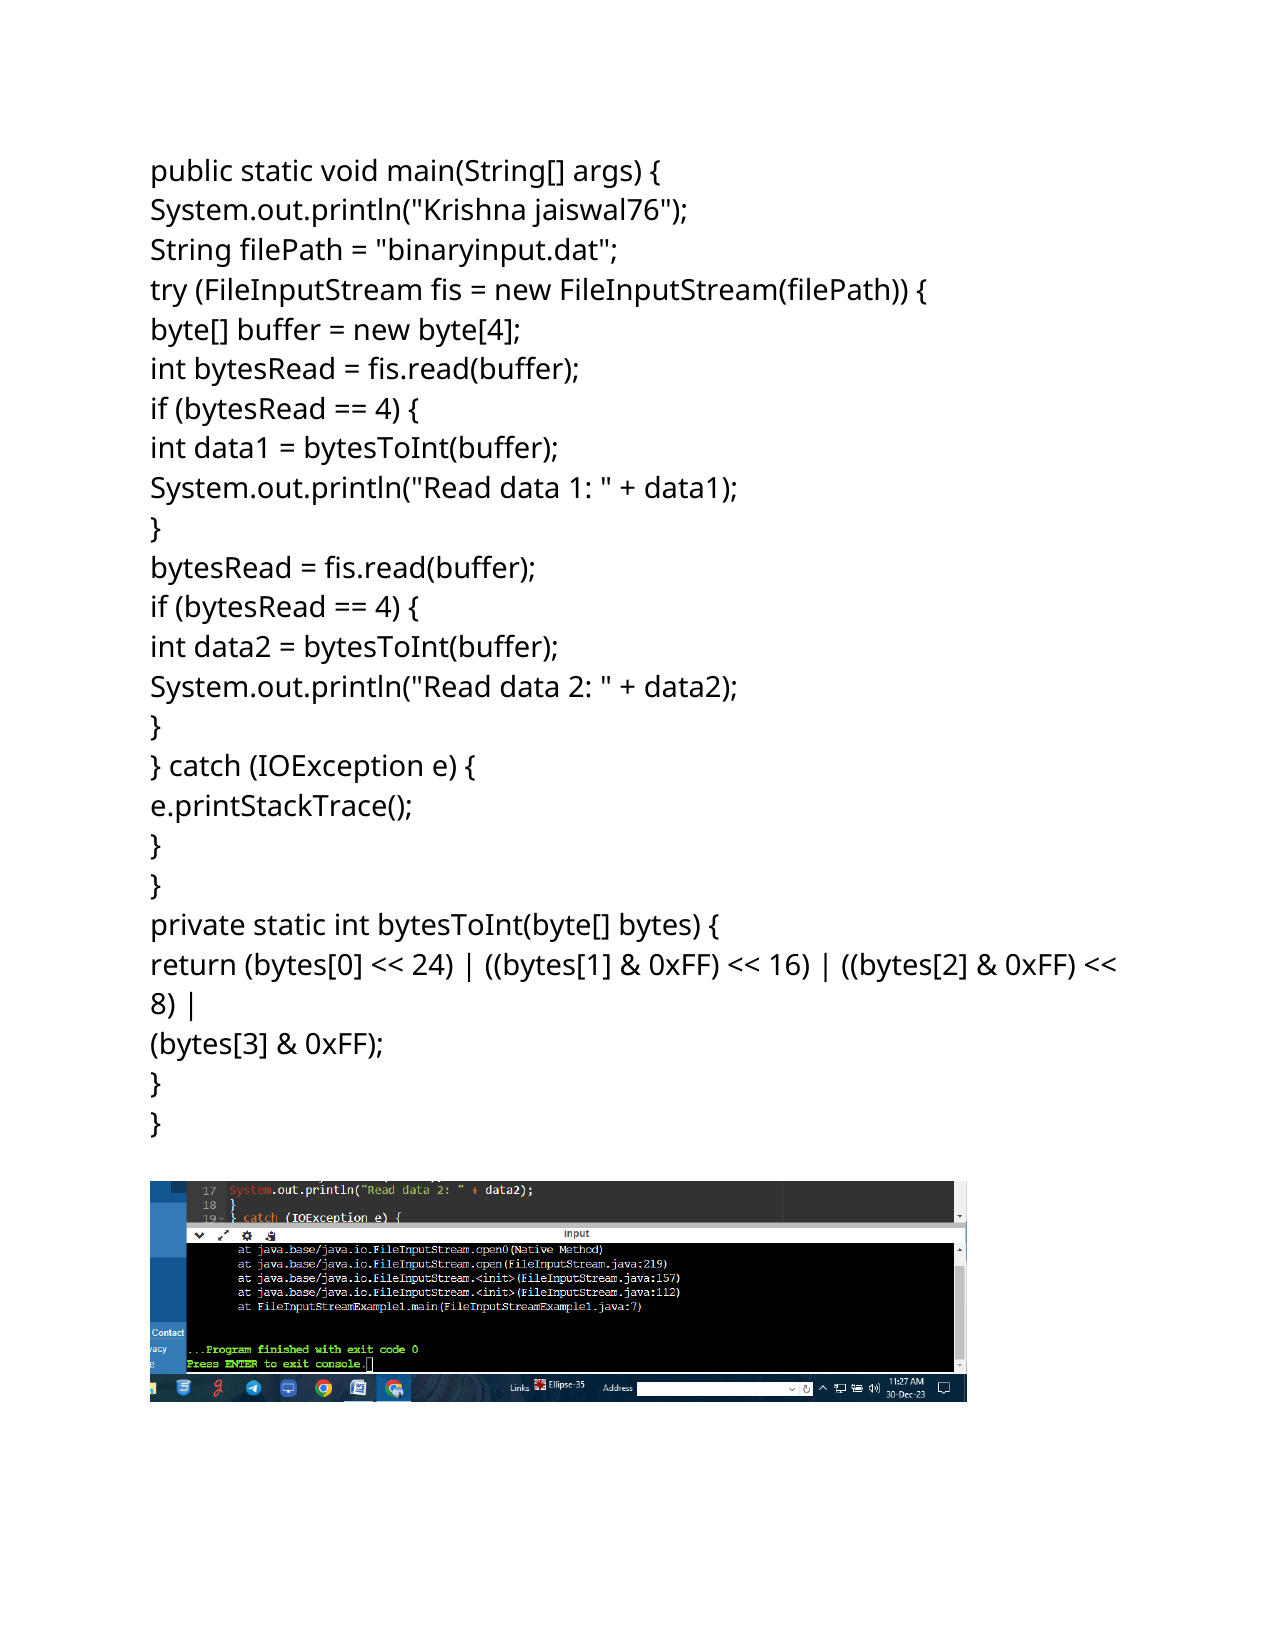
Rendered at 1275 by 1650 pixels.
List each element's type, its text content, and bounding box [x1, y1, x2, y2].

text bytesRead = fis.read(buffer); [150, 547, 1125, 587]
text if (bytesRead == 4) { [150, 587, 1125, 626]
text int data1 = bytesToInt(buffer); [150, 428, 1125, 467]
text } [150, 825, 1125, 864]
text } [150, 1102, 1125, 1142]
text public static void main(String[] args) { [150, 150, 1125, 190]
text byte[] buffer = new byte[4]; [150, 309, 1125, 348]
text System.out.println("Read data 1: " + data1); [150, 467, 1125, 507]
text private static int bytesToInt(byte[] bytes) { [150, 904, 1125, 944]
text System.out.println("Read data 2: " + data2); [150, 666, 1125, 706]
text } [150, 706, 1125, 745]
text } catch (IOException e) { [150, 745, 1125, 785]
text int bytesRead = fis.read(buffer); [150, 348, 1125, 388]
text } [150, 864, 1125, 904]
text if (bytesRead == 4) { [150, 388, 1125, 428]
text return (bytes[0] << 24) | ((bytes[1] & 0xFF) << 16) | ((bytes[2] & 0xFF) << 8) | [150, 944, 1125, 1023]
text } [150, 1063, 1125, 1102]
picture [150, 1181, 967, 1402]
text } [150, 507, 1125, 547]
text int data2 = bytesToInt(buffer); [150, 626, 1125, 666]
text System.out.println("Krishna jaiswal76"); [150, 190, 1125, 229]
text (bytes[3] & 0xFF); [150, 1023, 1125, 1063]
text String filePath = "binaryinput.dat"; [150, 229, 1125, 269]
text e.printStackTrace(); [150, 785, 1125, 825]
text try (FileInputStream fis = new FileInputStream(filePath)) { [150, 269, 1125, 309]
